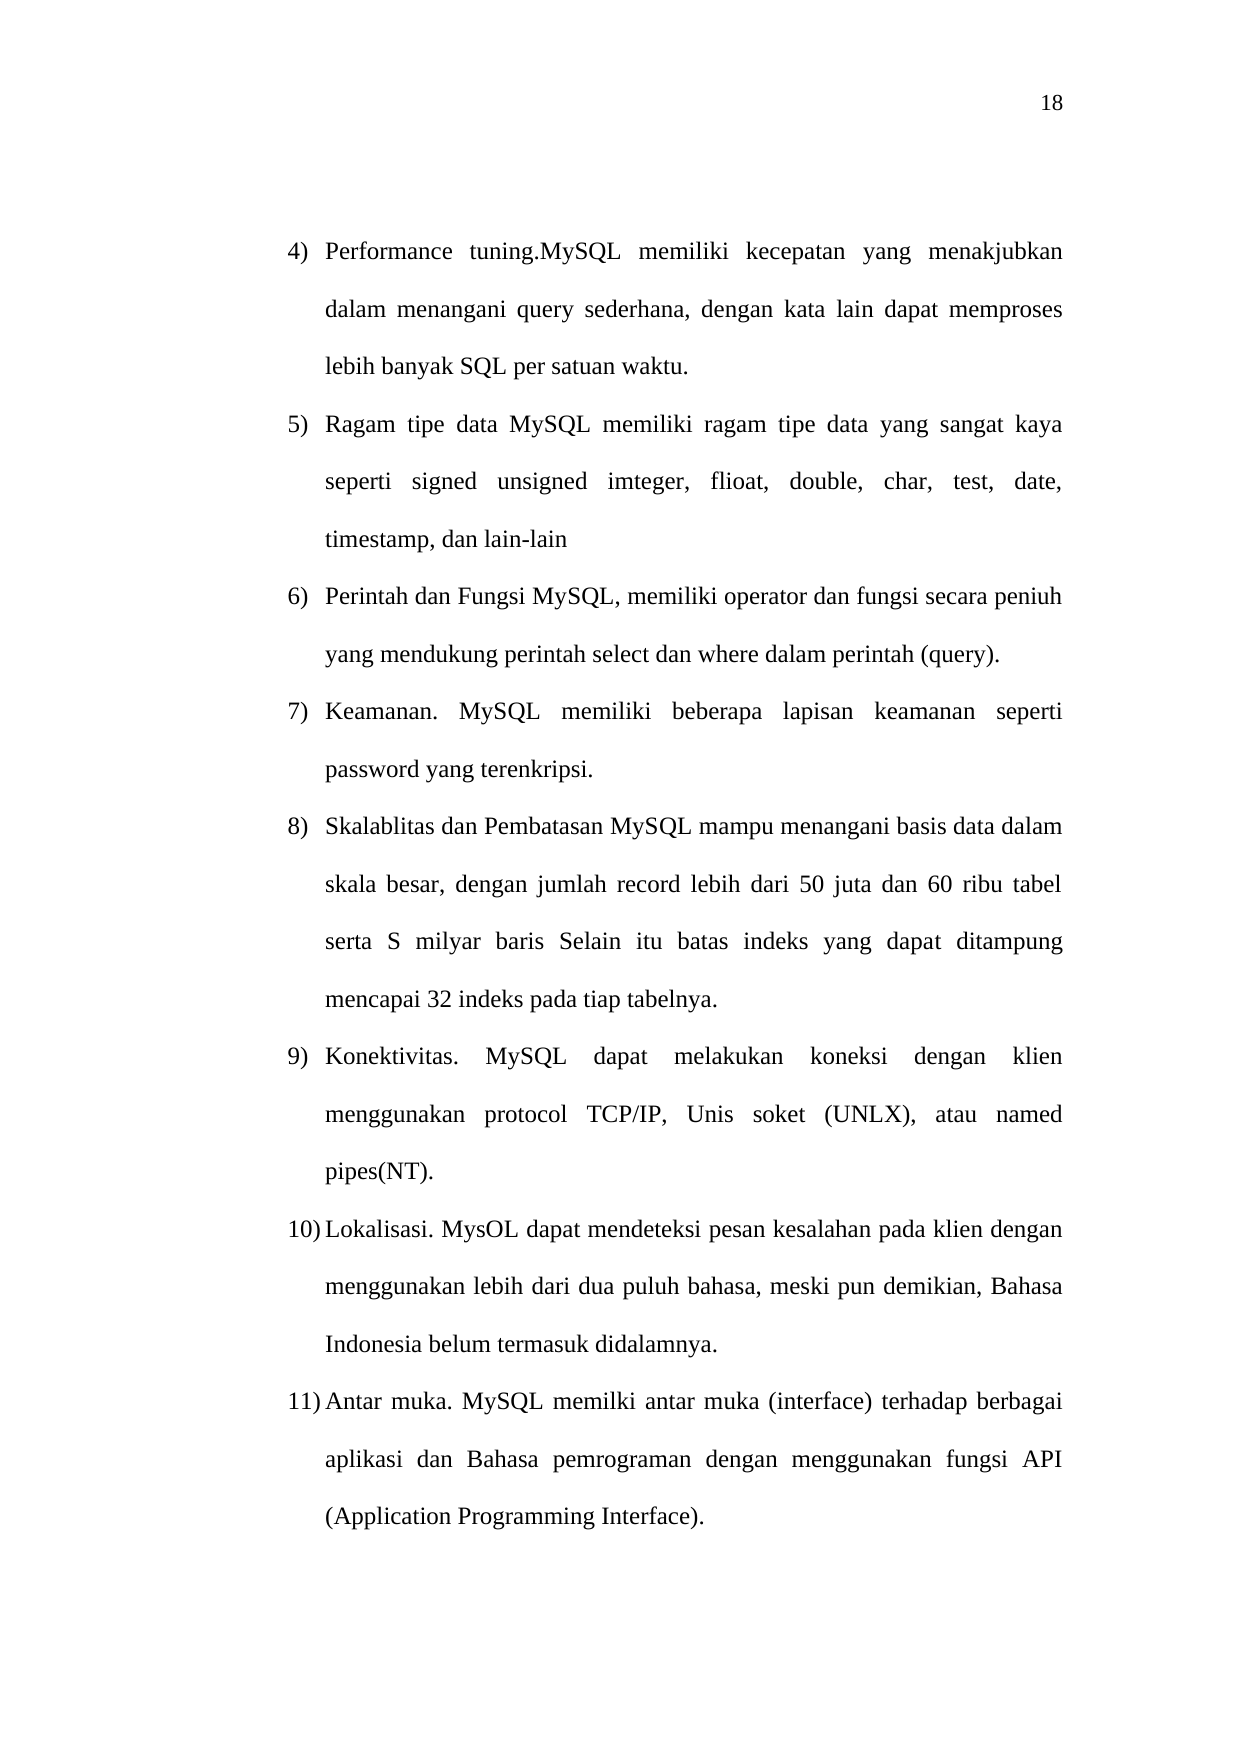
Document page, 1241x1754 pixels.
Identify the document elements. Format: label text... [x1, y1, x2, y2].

list Keamanan. MySQL memiliki beberapa lapisan keamanan seperti password yang terenkripsi. [287, 696, 1063, 782]
list Konektivitas. MySQL dapat melakukan koneksi dengan klien menggunakan protocol TCP/IP, Unis soket (UNLX), atau named pipes(NT). [287, 1041, 1063, 1185]
list Ragam tipe data MySQL memiliki ragam tipe data yang sangat kaya seperti signed unsigned imteger, flioat, double, char, test, date, timestamp, dan lain-lain [287, 409, 1063, 552]
list Perintah dan Fungsi MySQL, memiliki operator dan fungsi secara peniuh yang mendukung perintah select dan where dalam perintah (query). [287, 581, 1063, 667]
list Antar muka. MySQL memilki antar muka (interface) terhadap berbagai aplikasi dan Bahasa pemrograman dengan menggunakan fungsi API (Application Programming Interface). [287, 1386, 1063, 1530]
list Skalablitas dan Pembatasan MySQL mampu menangani basis data dalam skala besar, dengan jumlah record lebih dari 50 juta dan 60 ribu tabel serta S milyar baris Selain itu batas indeks yang dapat ditampung mencapai 32 indeks pada tiap tabelnya. [287, 811, 1063, 1012]
list Lokalisasi. MysOL dapat mendeteksi pesan kesalahan pada klien dengan menggunakan lebih dari dua puluh bahasa, meski pun demikian, Bahasa Indonesia belum termasuk didalamnya. [287, 1214, 1063, 1357]
list Performance tuning.MySQL memiliki kecepatan yang menakjubkan dalam menangani query sederhana, dengan kata lain dapat memproses lebih banyak SQL per satuan waktu. [287, 236, 1063, 380]
